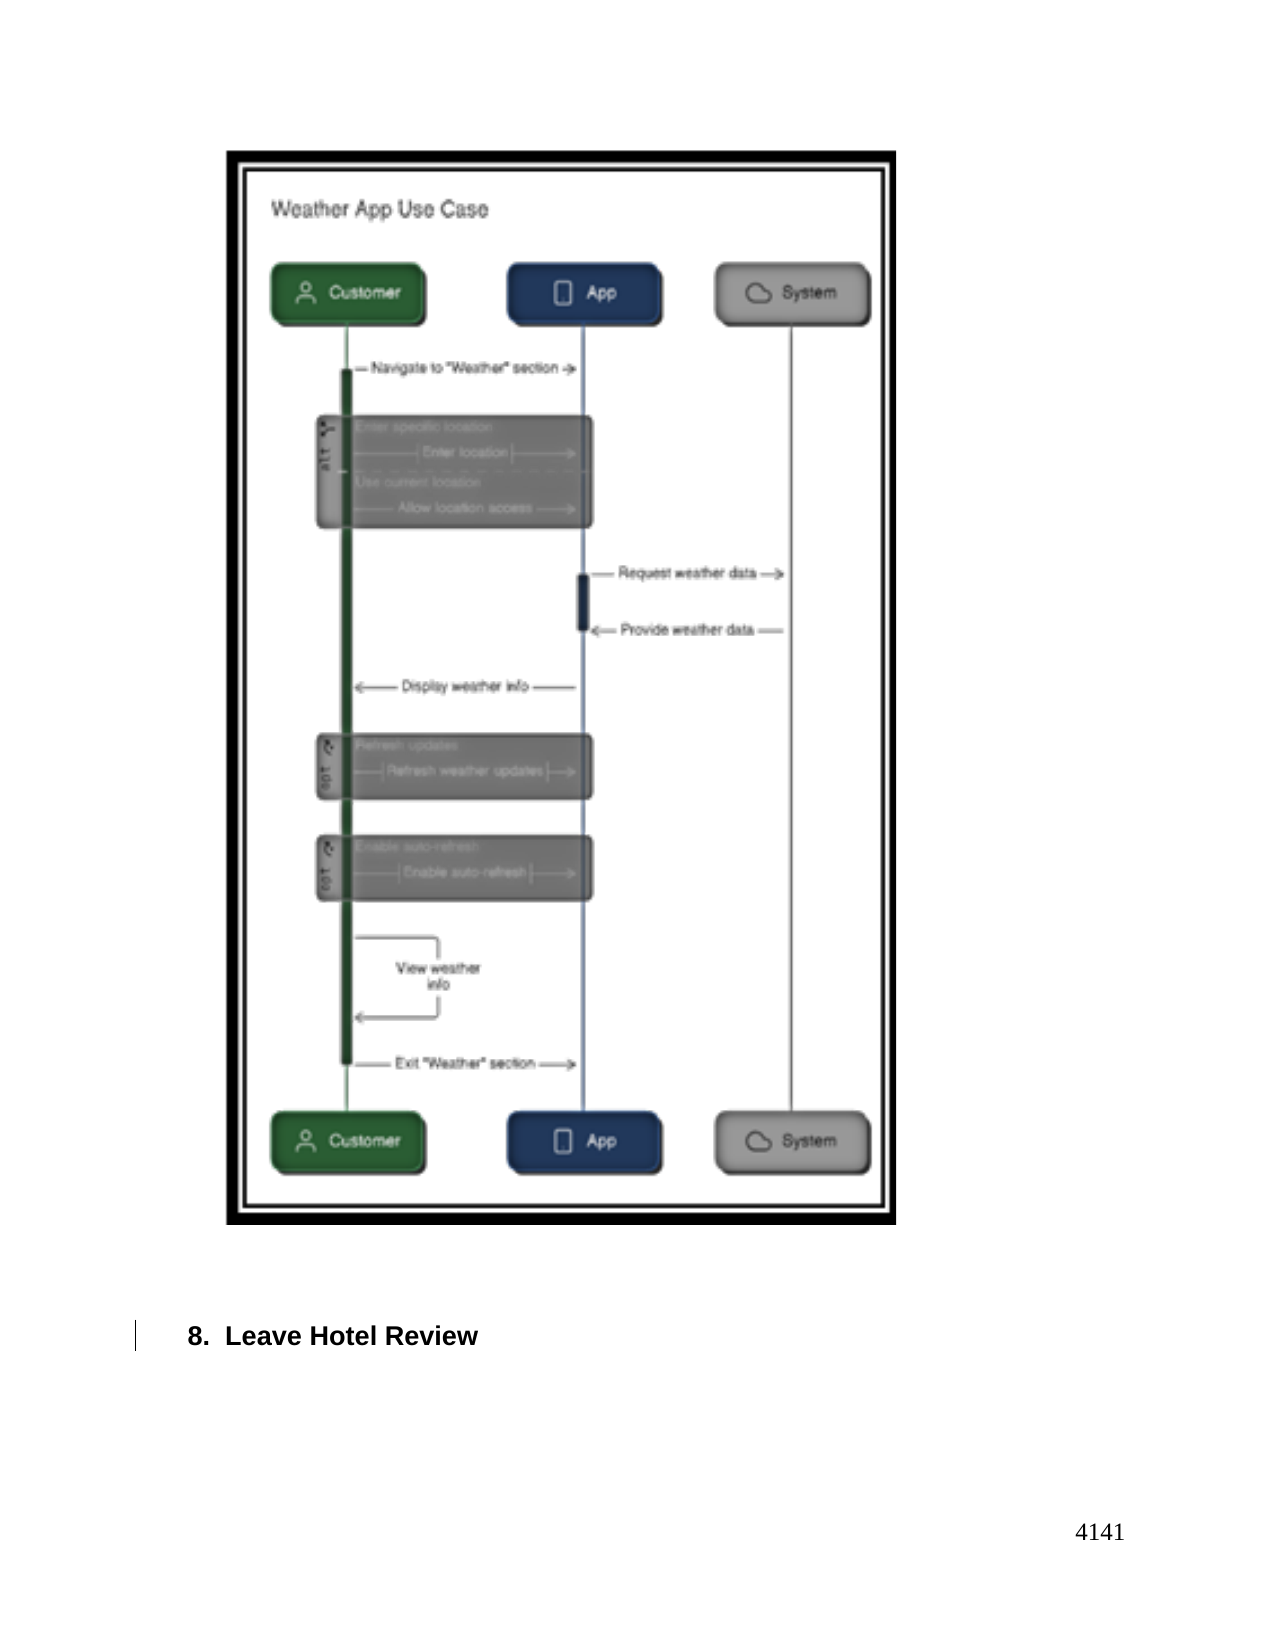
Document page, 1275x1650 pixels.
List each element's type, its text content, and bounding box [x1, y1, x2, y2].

picture [225, 150, 897, 1225]
list Leave Hotel Review [187, 1319, 1125, 1351]
